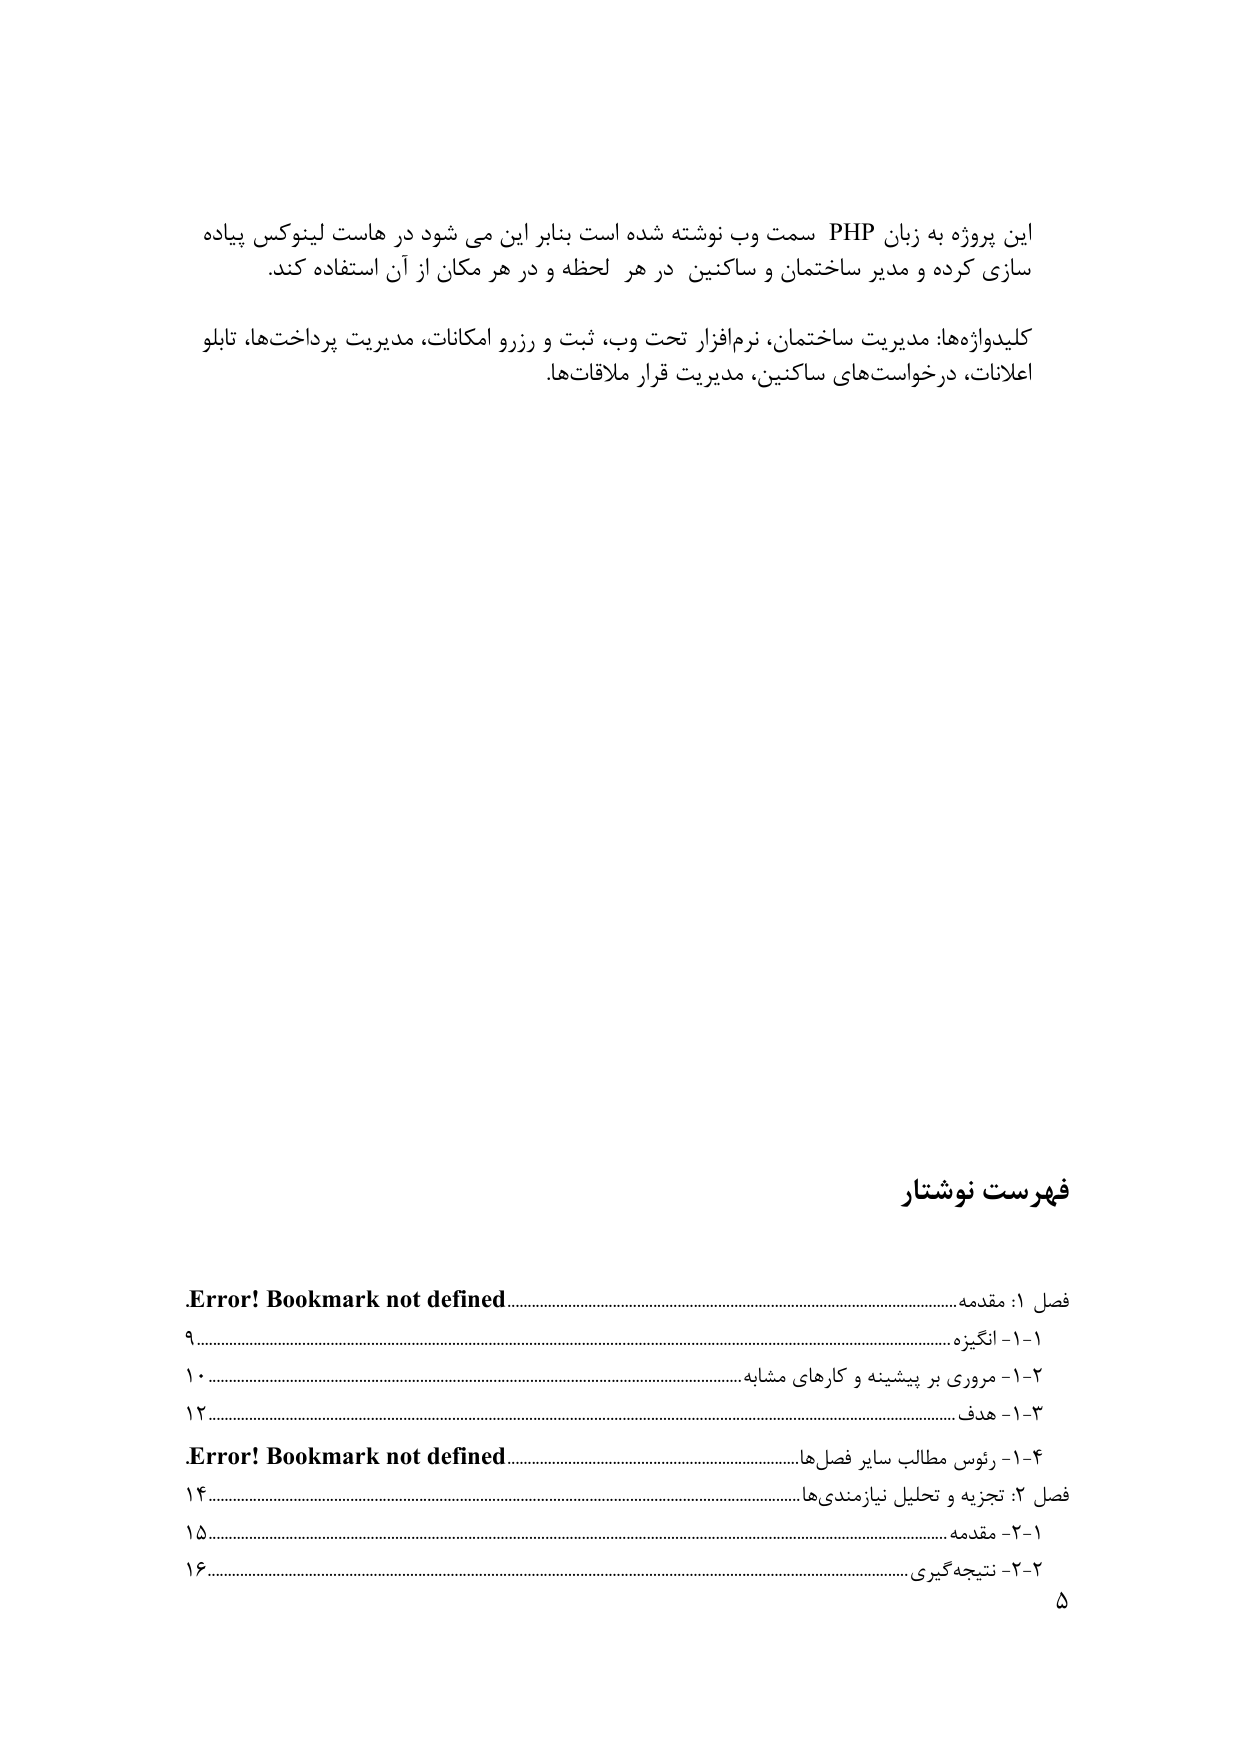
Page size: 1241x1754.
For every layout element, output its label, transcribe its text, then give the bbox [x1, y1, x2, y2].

text 2-2- نتیجه‌گیری 16 [177, 1561, 1044, 1586]
text کلیدواژه‌ها: مدیریت ساختمان، نرم‌افزار تحت وب، ثبت و رزرو امکانات، مدیریت پرداخت‌ها، تابلو اعلانات، درخواست‌های ساکنین، مدیریت قرار ملاقات‌ها. [177, 326, 1031, 390]
text 1-3- هدف 12 [177, 1403, 1044, 1428]
text 1-1- انگیزه 9 [177, 1328, 1044, 1353]
text فصل 2: تجزیه و تحلیل نیازمندی‌ها 14 [177, 1486, 1069, 1511]
text 1-2- مروری بر پیشینه و کارهای مشابه 10 [177, 1366, 1044, 1391]
text فصل 1: مقدمه Error! Bookmark not defined. [177, 1284, 1069, 1316]
text 1-4- رئوس مطالب سایر فصل‌ها Error! Bookmark not defined. [177, 1441, 1044, 1473]
text این پروژه به زبان PHP سمت وب نوشته شده است بنابر این می شود در هاست لینوکس پیاده سازی کرده و مدیر ساختمان و ساکنین در هر لحظه و در هر مکان از آن استفاده کند. [177, 182, 1031, 286]
text 2-1- مقدمه 15 [177, 1523, 1044, 1548]
text فهرست نوشتار [177, 1178, 1069, 1211]
